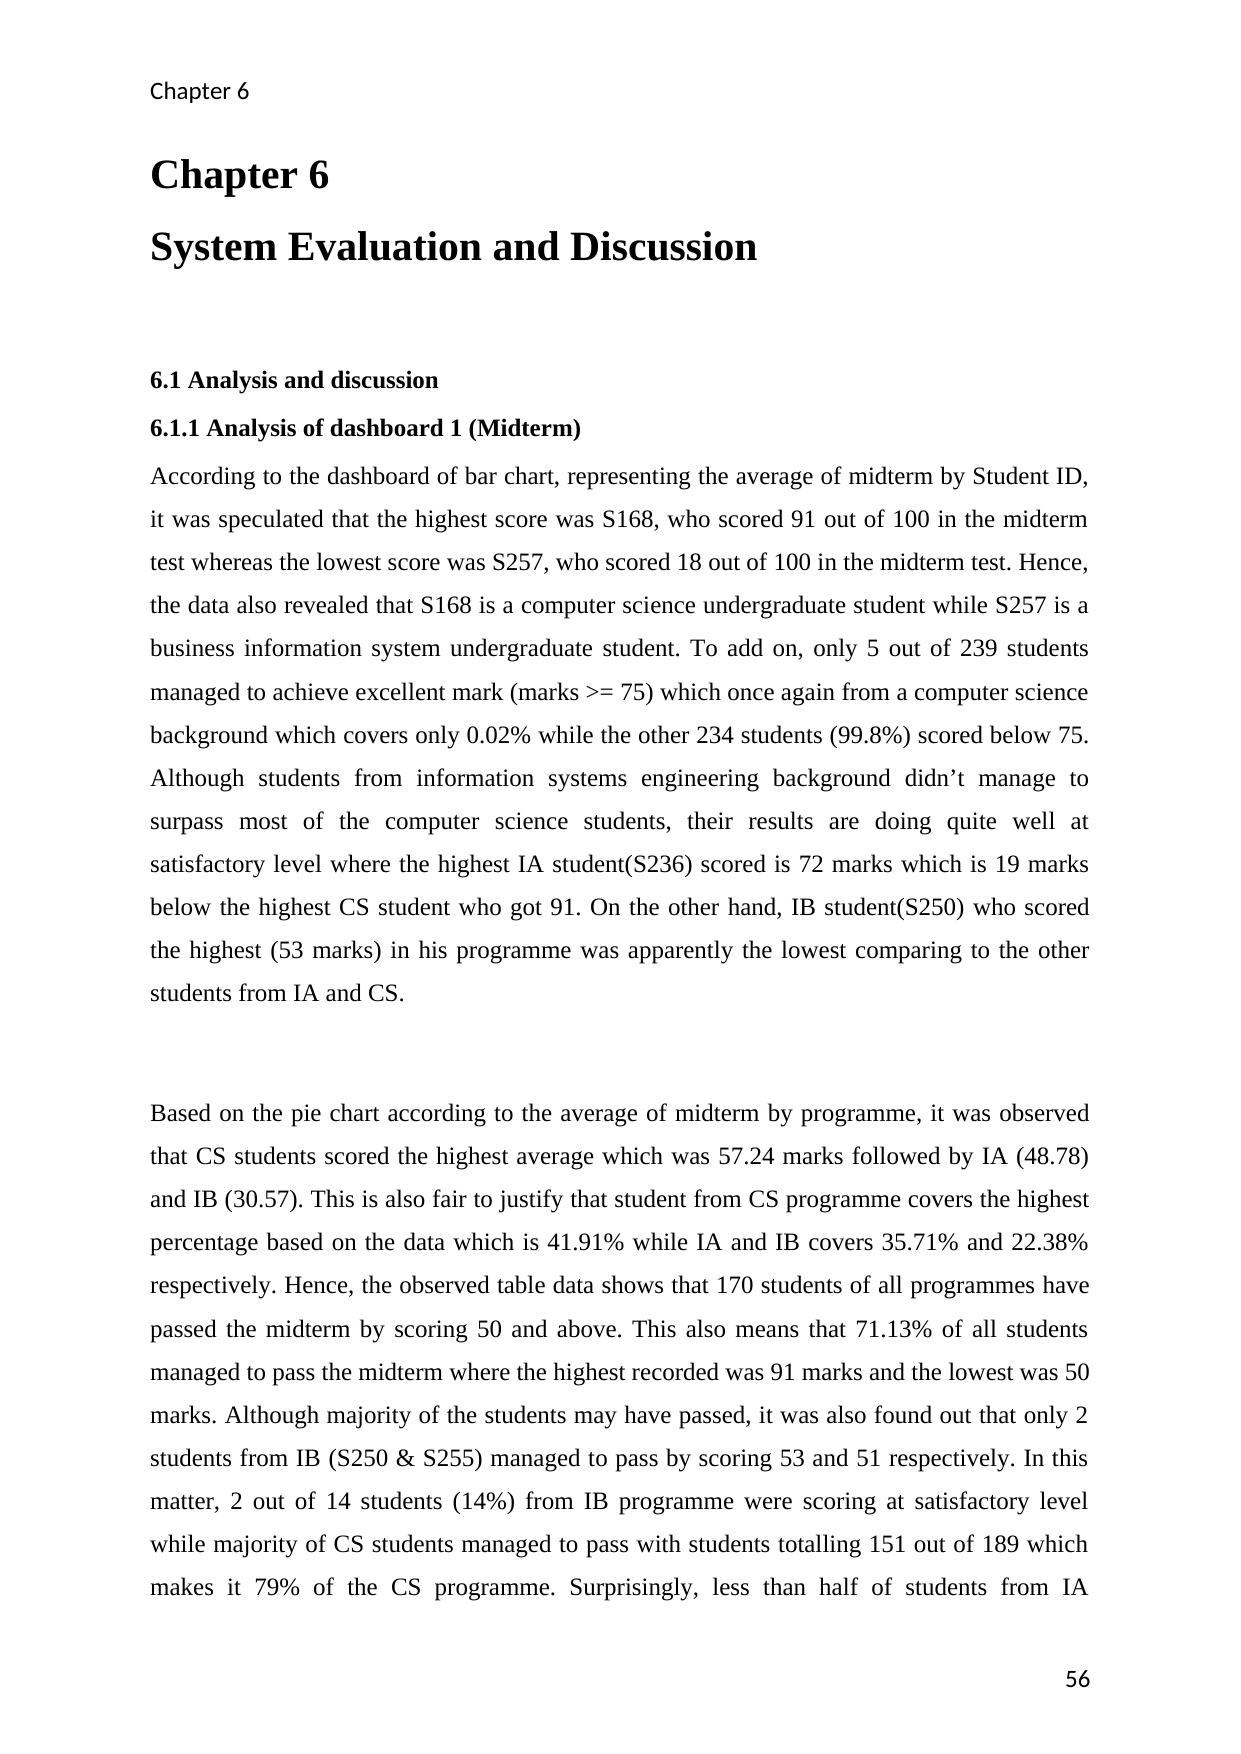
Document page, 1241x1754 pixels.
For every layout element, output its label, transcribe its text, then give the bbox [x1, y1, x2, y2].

text Chapter 6 [150, 150, 1090, 198]
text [150, 1098, 1090, 1601]
text 6.1.1 Analysis of dashboard 1 (Midterm) [150, 413, 1090, 442]
text According to the dashboard of bar chart, representing the average of midterm by Student ID, it was speculated that the highest score was S168, who scored 91 out of 100 in the midterm test whereas the lowest score was S257, who scored 18 out of 100 in the midterm test. Hence, the data also revealed that S168 is a computer science undergraduate student while S257 is a business information system undergraduate student. To add on, only 5 out of 239 students managed to achieve excellent mark (marks >= 75) which once again from a computer science background which covers only 0.02% while the other 234 students (99.8%) scored below 75. Although students from information systems engineering background didn’t manage to surpass most of the computer science students, their results are doing quite well at satisfactory level where the highest IA student(S236) scored is 72 marks which is 19 marks below the highest CS student who got 91. On the other hand, IB student(S250) who scored the highest (53 marks) in his programme was apparently the lowest comparing to the other students from IA and CS. [150, 461, 1090, 1007]
text System Evaluation and Discussion [150, 222, 1090, 270]
text 6.1 Analysis and discussion [150, 366, 1090, 394]
